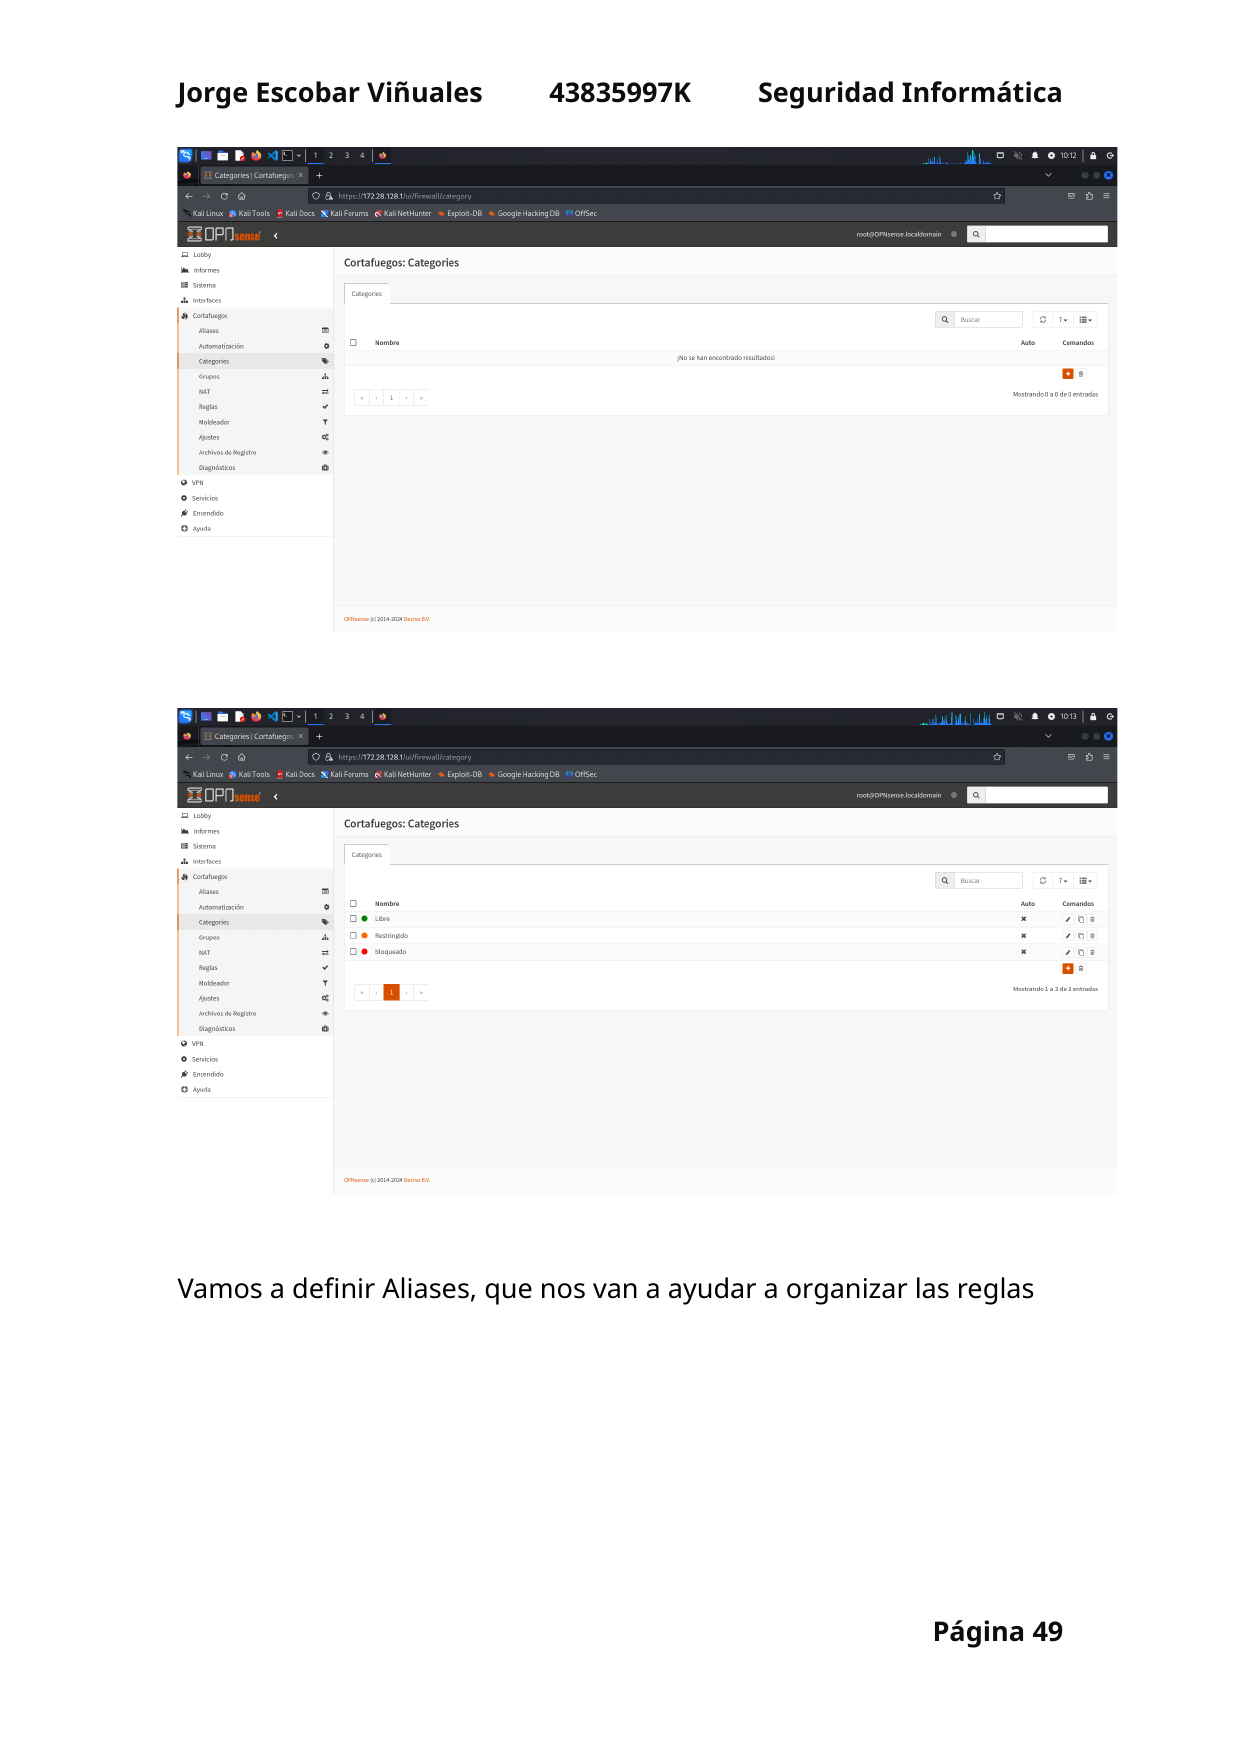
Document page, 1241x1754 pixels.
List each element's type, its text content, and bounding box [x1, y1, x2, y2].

picture [177, 708, 1118, 1194]
text Vamos a definir Aliases, que nos van a ayudar a organizar las reglas [177, 1270, 1063, 1307]
picture [177, 147, 1118, 633]
